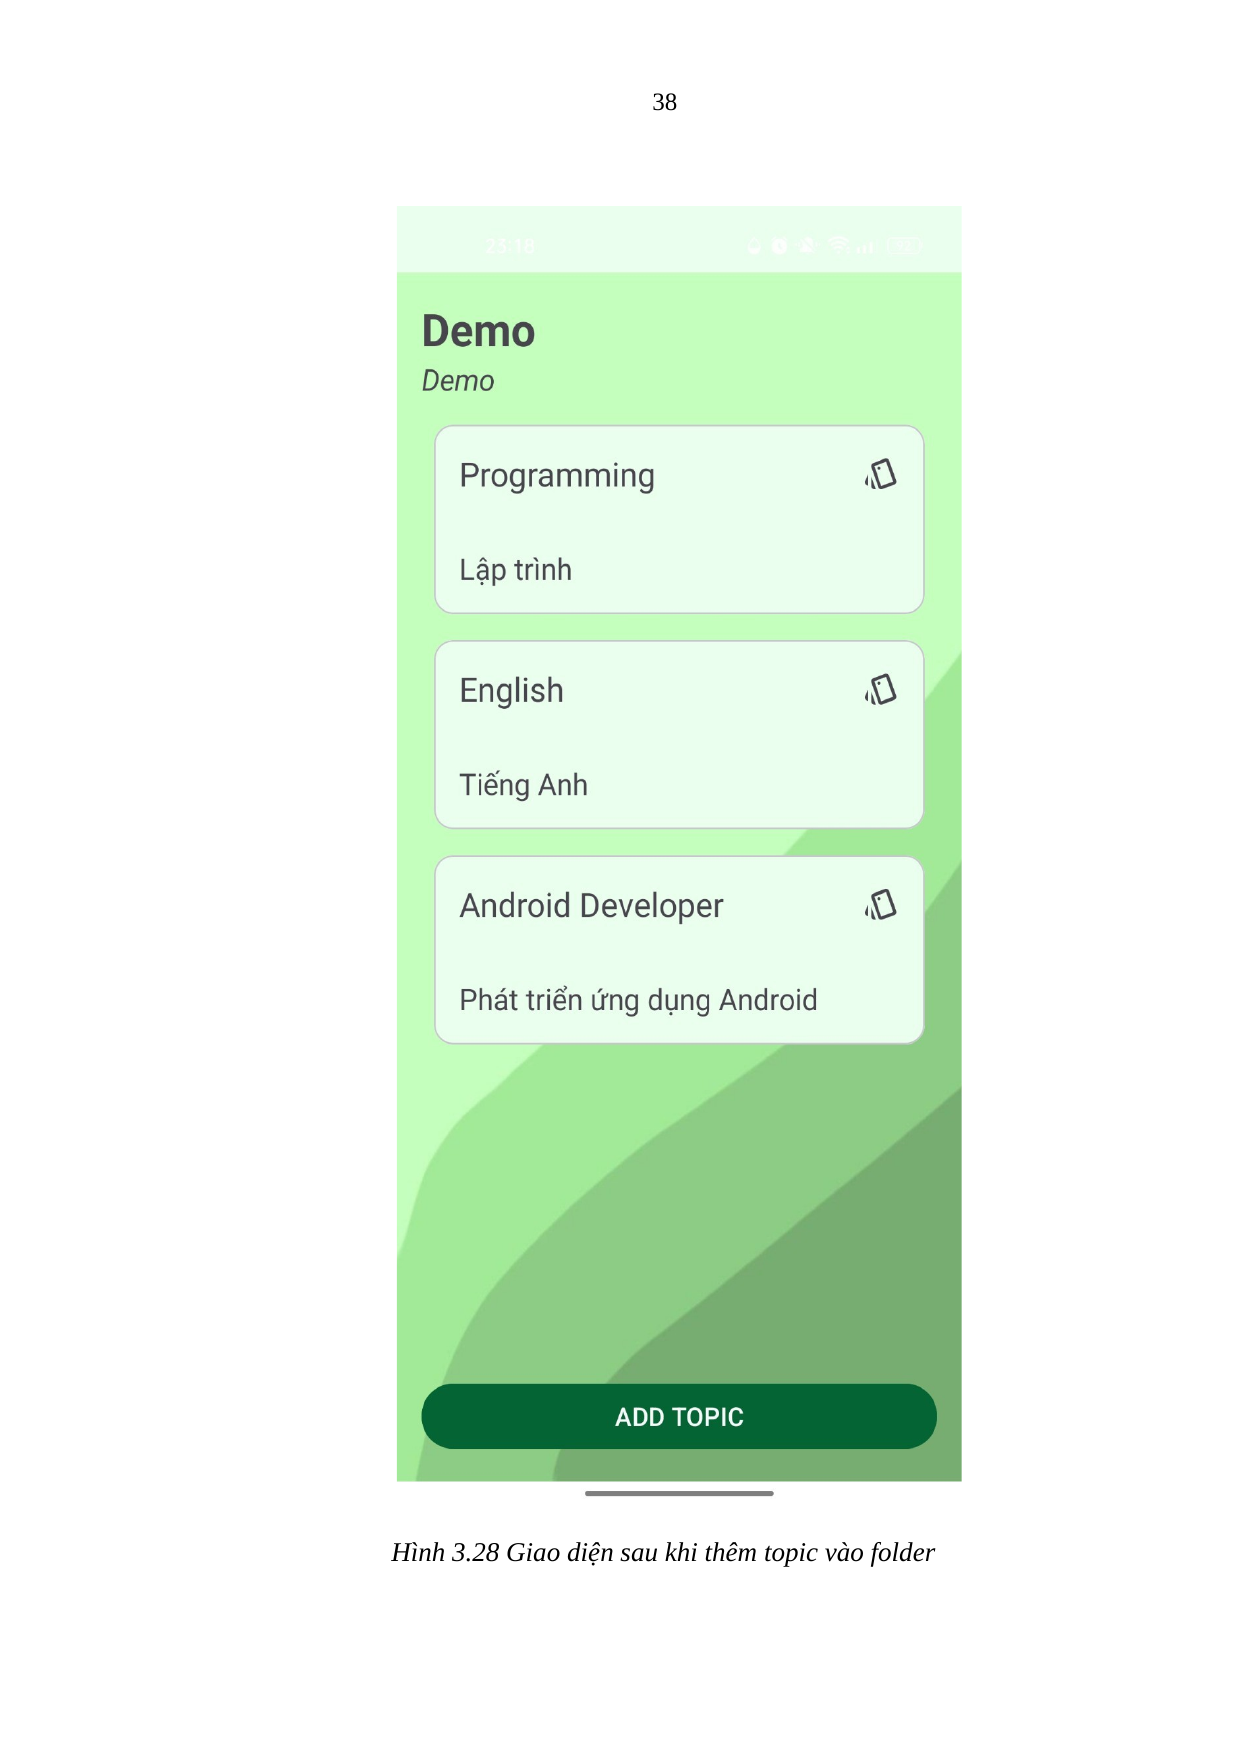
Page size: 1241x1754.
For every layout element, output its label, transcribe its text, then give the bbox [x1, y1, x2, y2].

text Hình 3.28 Giao diện sau khi thêm topic vào folder [207, 1536, 1122, 1567]
picture [396, 206, 962, 1507]
